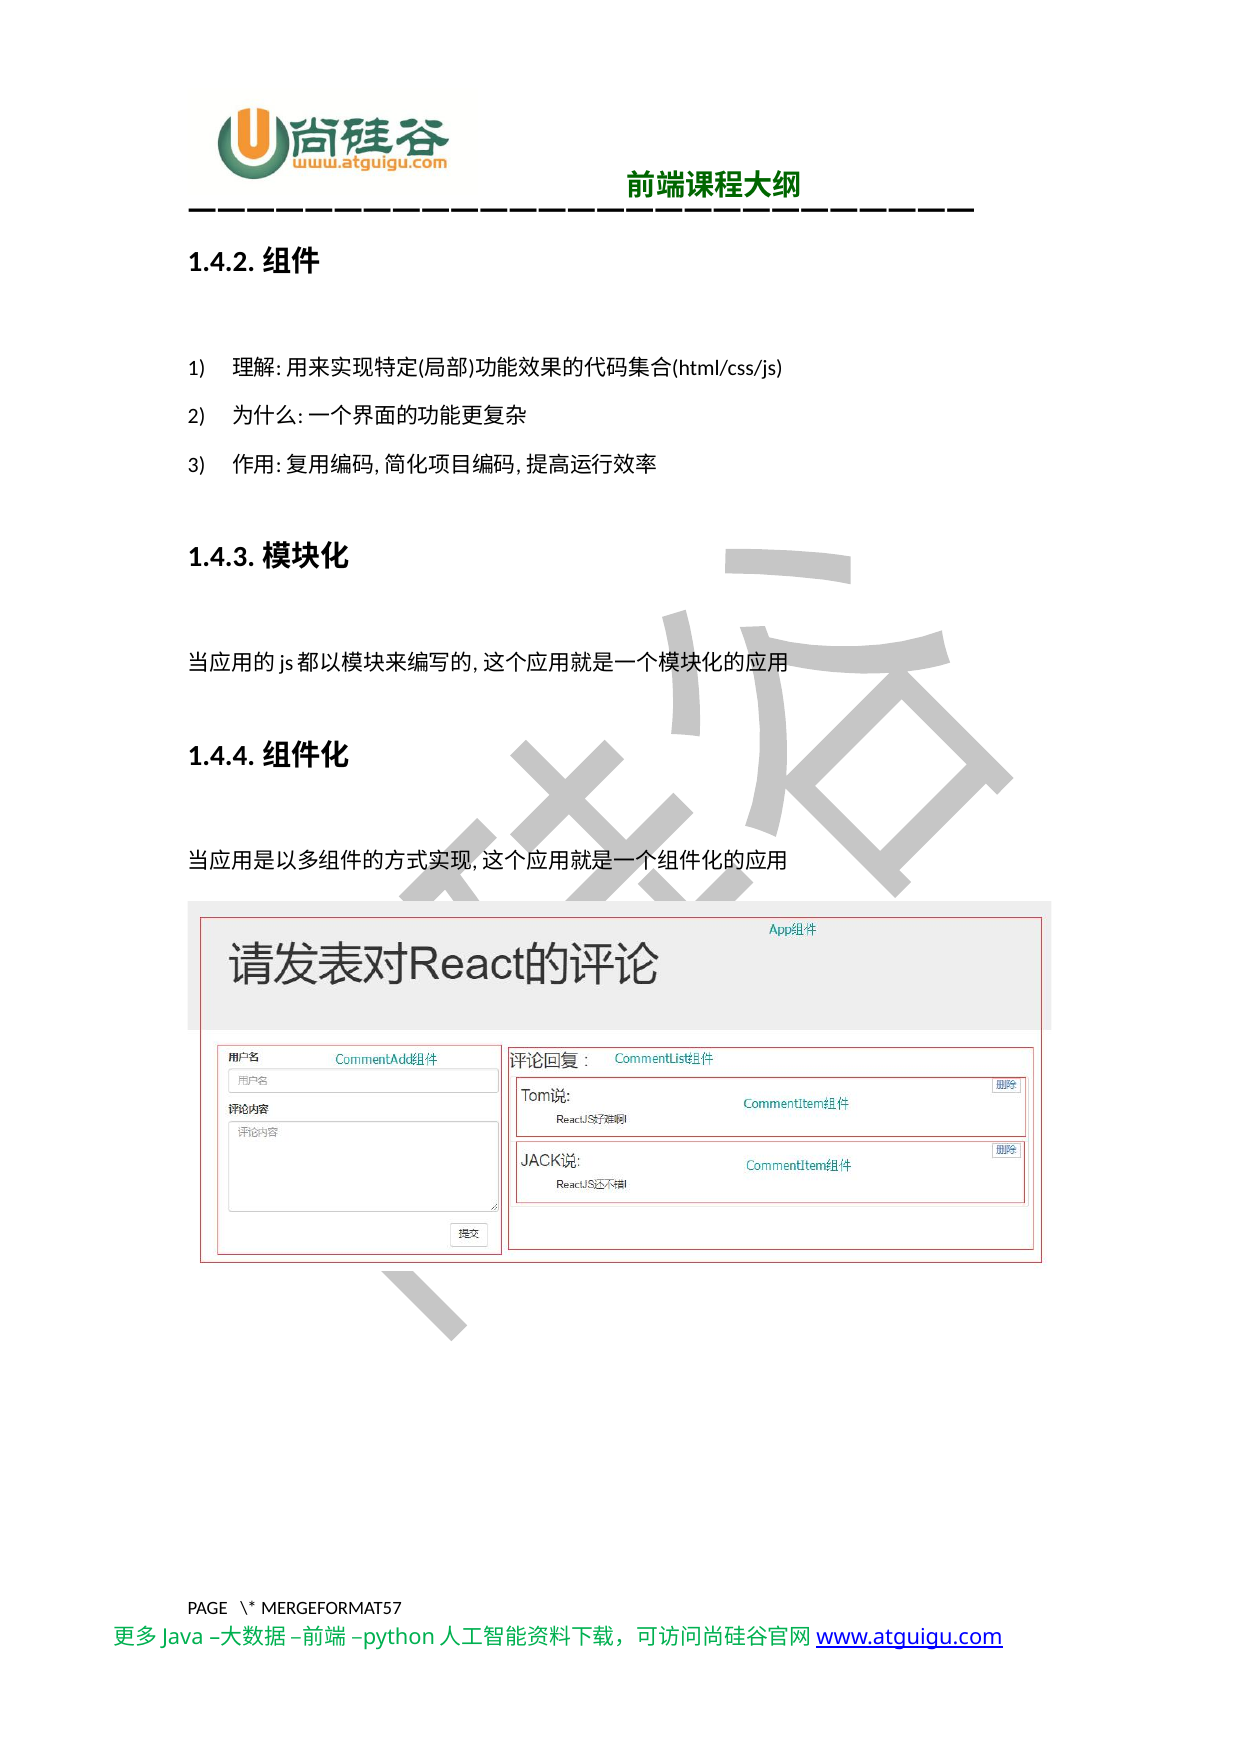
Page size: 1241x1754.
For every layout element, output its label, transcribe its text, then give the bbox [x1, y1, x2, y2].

list 理解: 用来实现特定(局部)功能效果的代码集合(html/css/js) [187, 349, 1053, 382]
subtitle 组件 [187, 227, 1053, 292]
text 当应用的js都以模块来编写的, 这个应用就是一个模块化的应用 [187, 644, 1053, 677]
subtitle 模块化 [187, 522, 1053, 587]
list 作用: 复用编码, 简化项目编码, 提高运行效率 [187, 446, 1053, 479]
picture [187, 88, 479, 195]
subtitle 组件化 [187, 720, 1053, 785]
list 为什么: 一个界面的功能更复杂 [187, 398, 1053, 430]
text 当应用是以多组件的方式实现, 这个应用就是一个组件化的应用 [187, 843, 1053, 875]
picture [187, 901, 1052, 1271]
